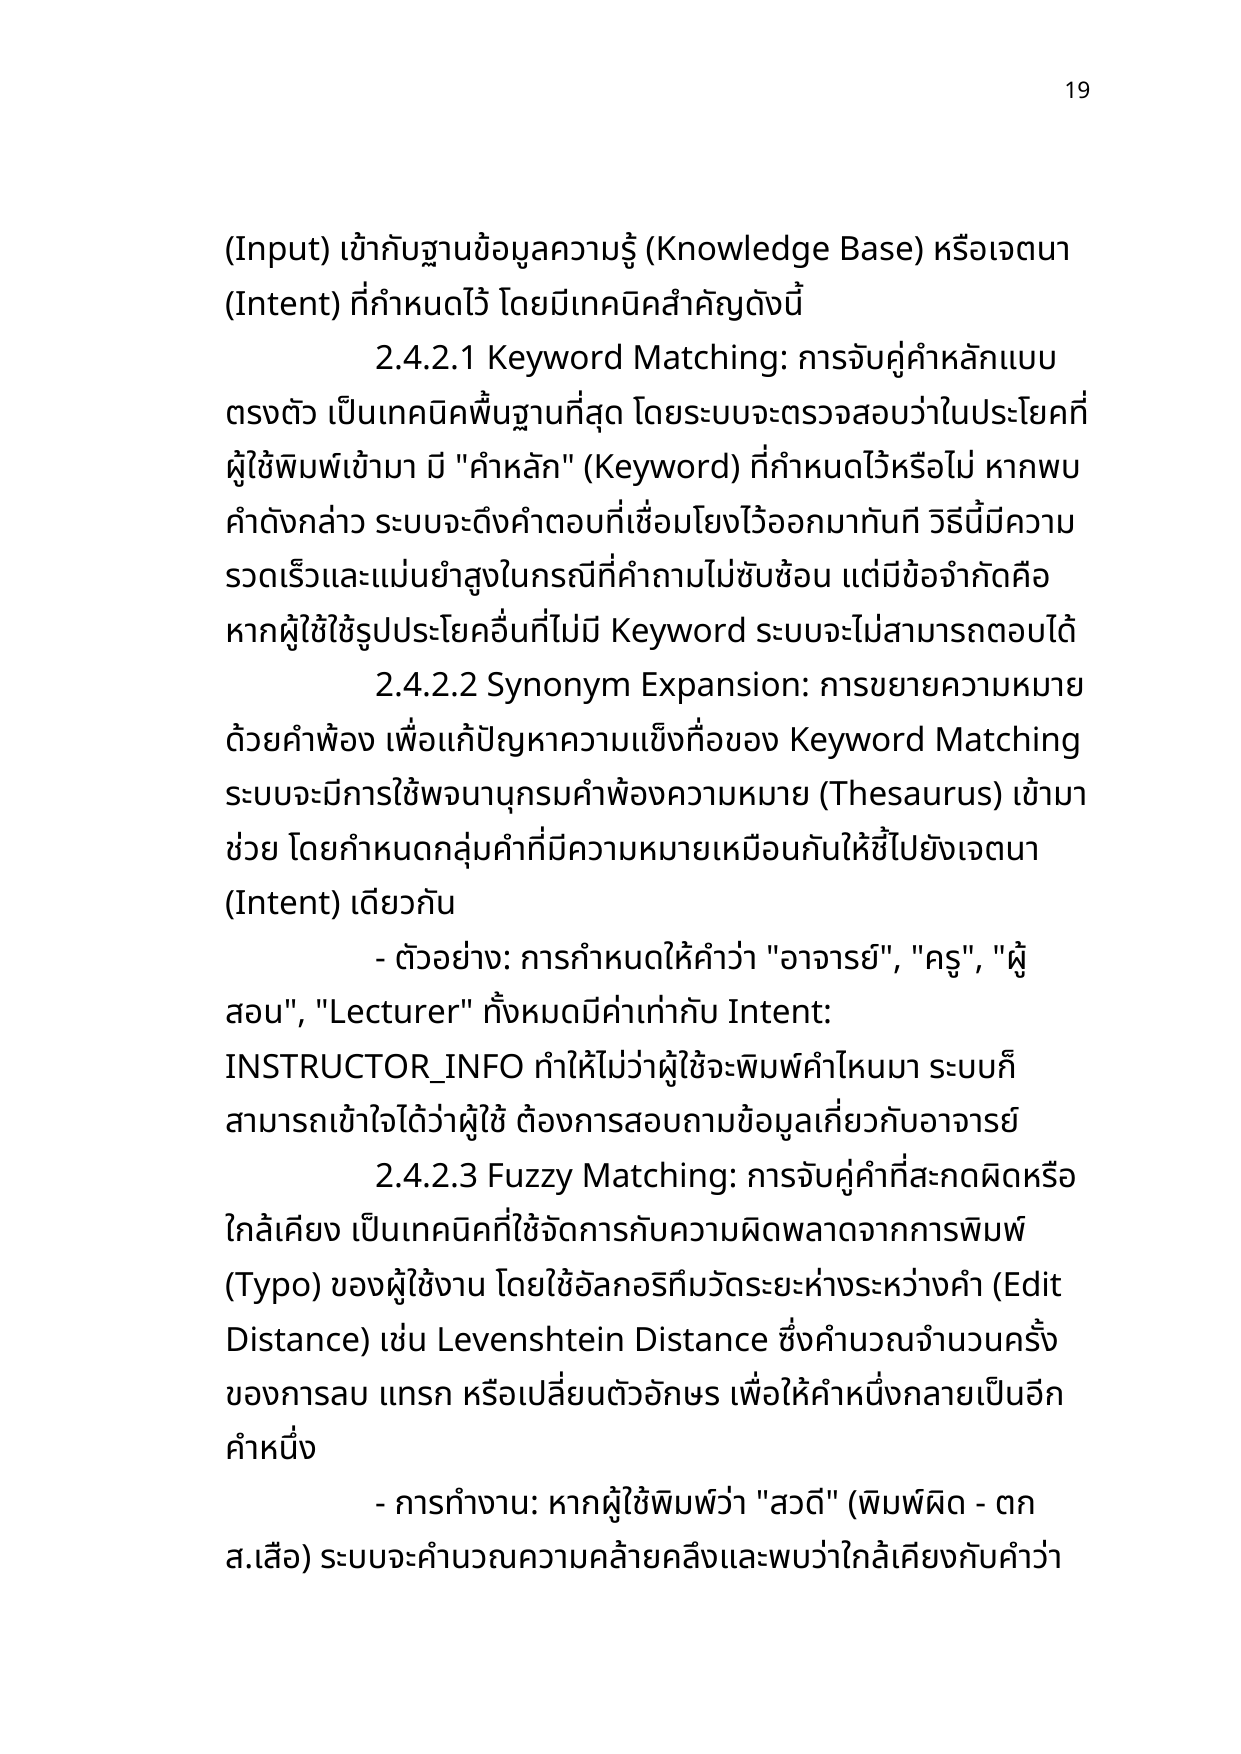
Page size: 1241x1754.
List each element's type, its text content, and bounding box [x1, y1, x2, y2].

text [225, 225, 1090, 330]
text 2.4.2.2 Synonym Expansion: การขยายความหมายด้วยคำพ้อง เพื่อแก้ปัญหาความแข็งทื่อของ Keyword Matching ระบบจะมีการใช้พจนานุกรมคำพ้องความหมาย (Thesaurus) เข้ามาช่วย โดยกำหนดกลุ่มคำที่มีความหมายเหมือนกันให้ชี้ไปยังเจตนา (Intent) เดียวกัน [225, 661, 1090, 930]
text 2.4.2.3 Fuzzy Matching: การจับคู่คำที่สะกดผิดหรือใกล้เคียง เป็นเทคนิคที่ใช้จัดการกับความผิดพลาดจากการพิมพ์ (Typo) ของผู้ใช้งาน โดยใช้อัลกอริทึมวัดระยะห่างระหว่างคำ (Edit Distance) เช่น Levenshtein Distance ซึ่งคำนวณจำนวนครั้งของการลบ แทรก หรือเปลี่ยนตัวอักษร เพื่อให้คำหนึ่งกลายเป็นอีกคำหนึ่ง [225, 1152, 1090, 1475]
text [225, 1479, 1090, 1584]
text - ตัวอย่าง: การกำหนดให้คำว่า "อาจารย์", "ครู", "ผู้สอน", "Lecturer" ทั้งหมดมีค่าเท่ากับ Intent: INSTRUCTOR_INFO ทำให้ไม่ว่าผู้ใช้จะพิมพ์คำไหนมา ระบบก็สามารถเข้าใจได้ว่าผู้ใช้ ต้องการสอบถามข้อมูลเกี่ยวกับอาจารย์ [225, 934, 1090, 1148]
text 2.4.2.1 Keyword Matching: การจับคู่คำหลักแบบตรงตัว เป็นเทคนิคพื้นฐานที่สุด โดยระบบจะตรวจสอบว่าในประโยคที่ผู้ใช้พิมพ์เข้ามา มี "คำหลัก" (Keyword) ที่กำหนดไว้หรือไม่ หากพบคำดังกล่าว ระบบจะดึงคำตอบที่เชื่อมโยงไว้ออกมาทันที วิธีนี้มีความรวดเร็วและแม่นยำสูงในกรณีที่คำถามไม่ซับซ้อน แต่มีข้อจำกัดคือหากผู้ใช้ใช้รูปประโยคอื่นที่ไม่มี Keyword ระบบจะไม่สามารถตอบได้ [225, 334, 1090, 657]
